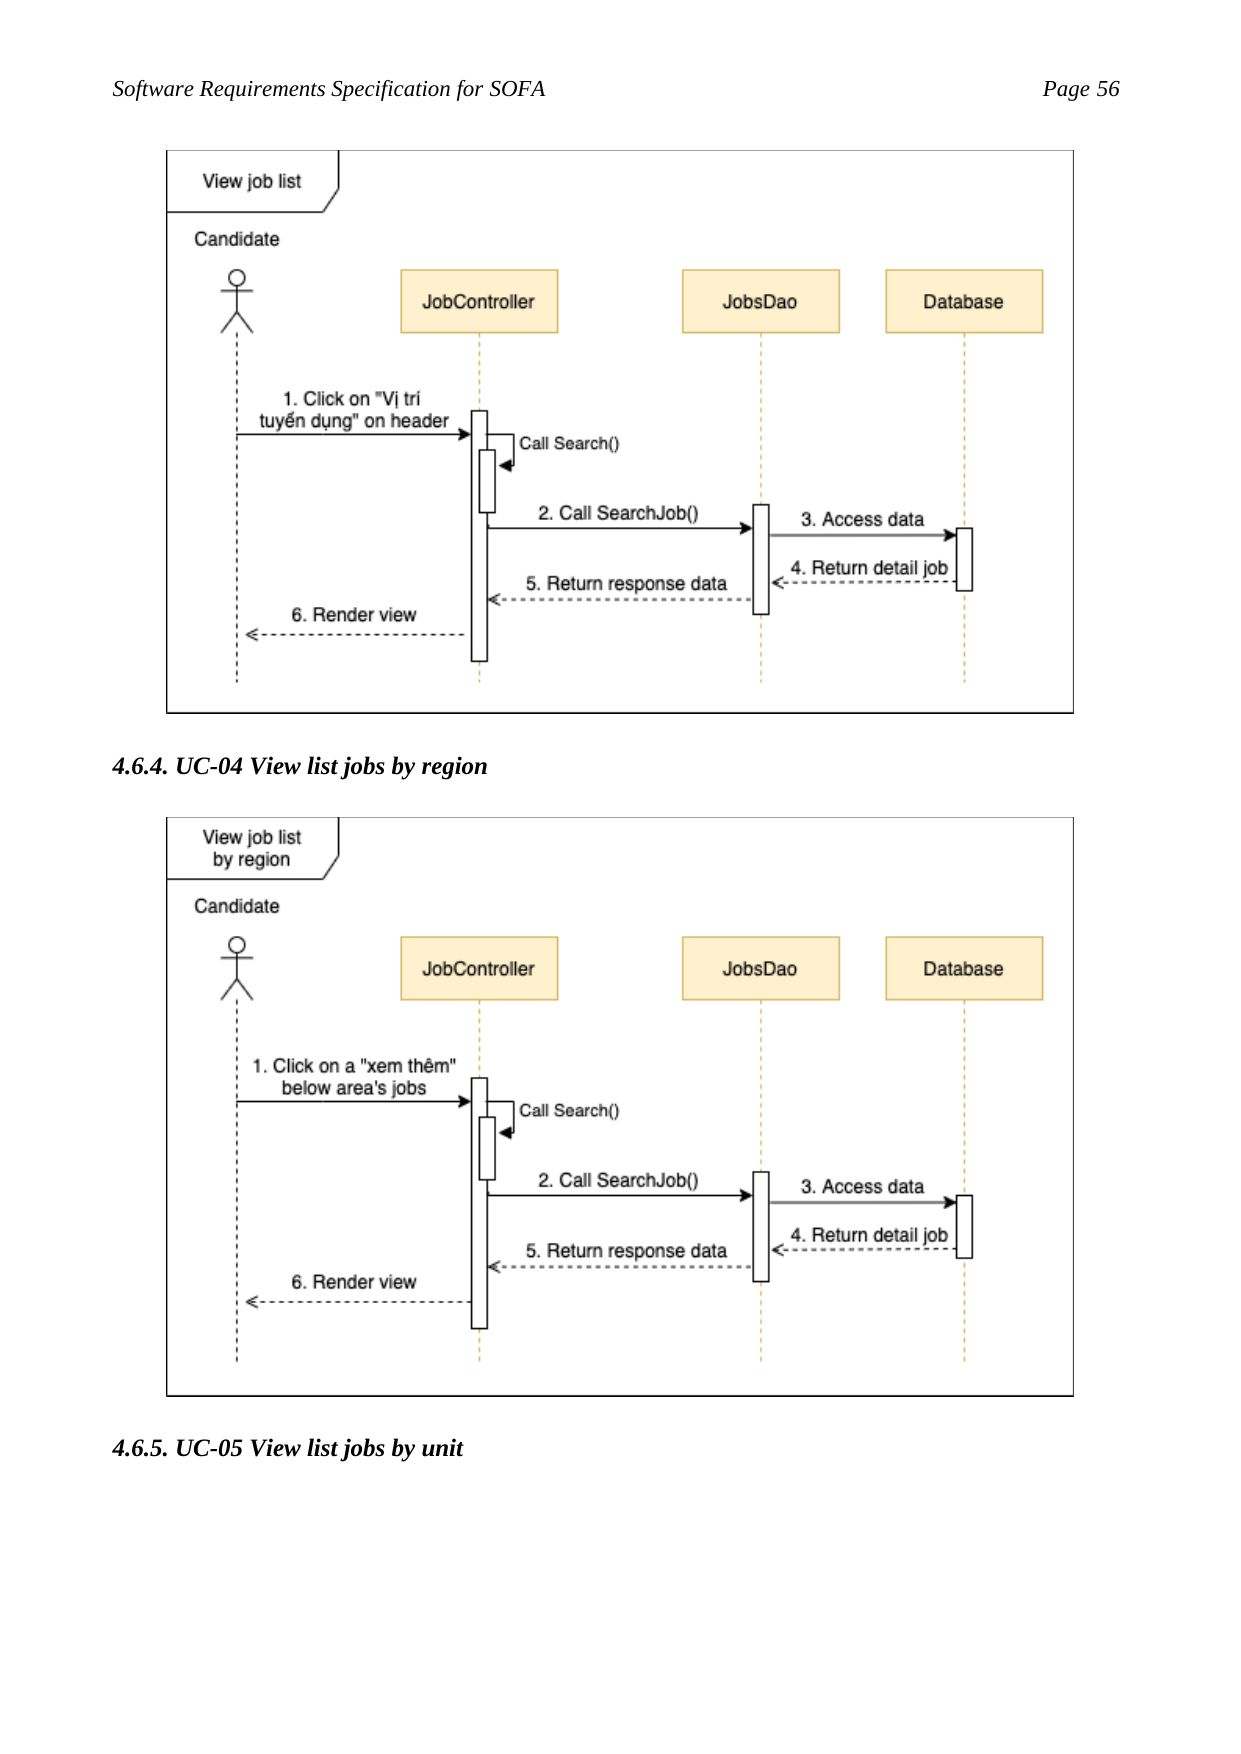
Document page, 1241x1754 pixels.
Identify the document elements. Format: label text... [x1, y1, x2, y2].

picture [166, 817, 1074, 1397]
text 4.6.5. UC-05 View list jobs by unit [112, 1433, 1128, 1462]
picture [166, 150, 1074, 714]
text 4.6.4. UC-04 View list jobs by region [112, 751, 1128, 780]
